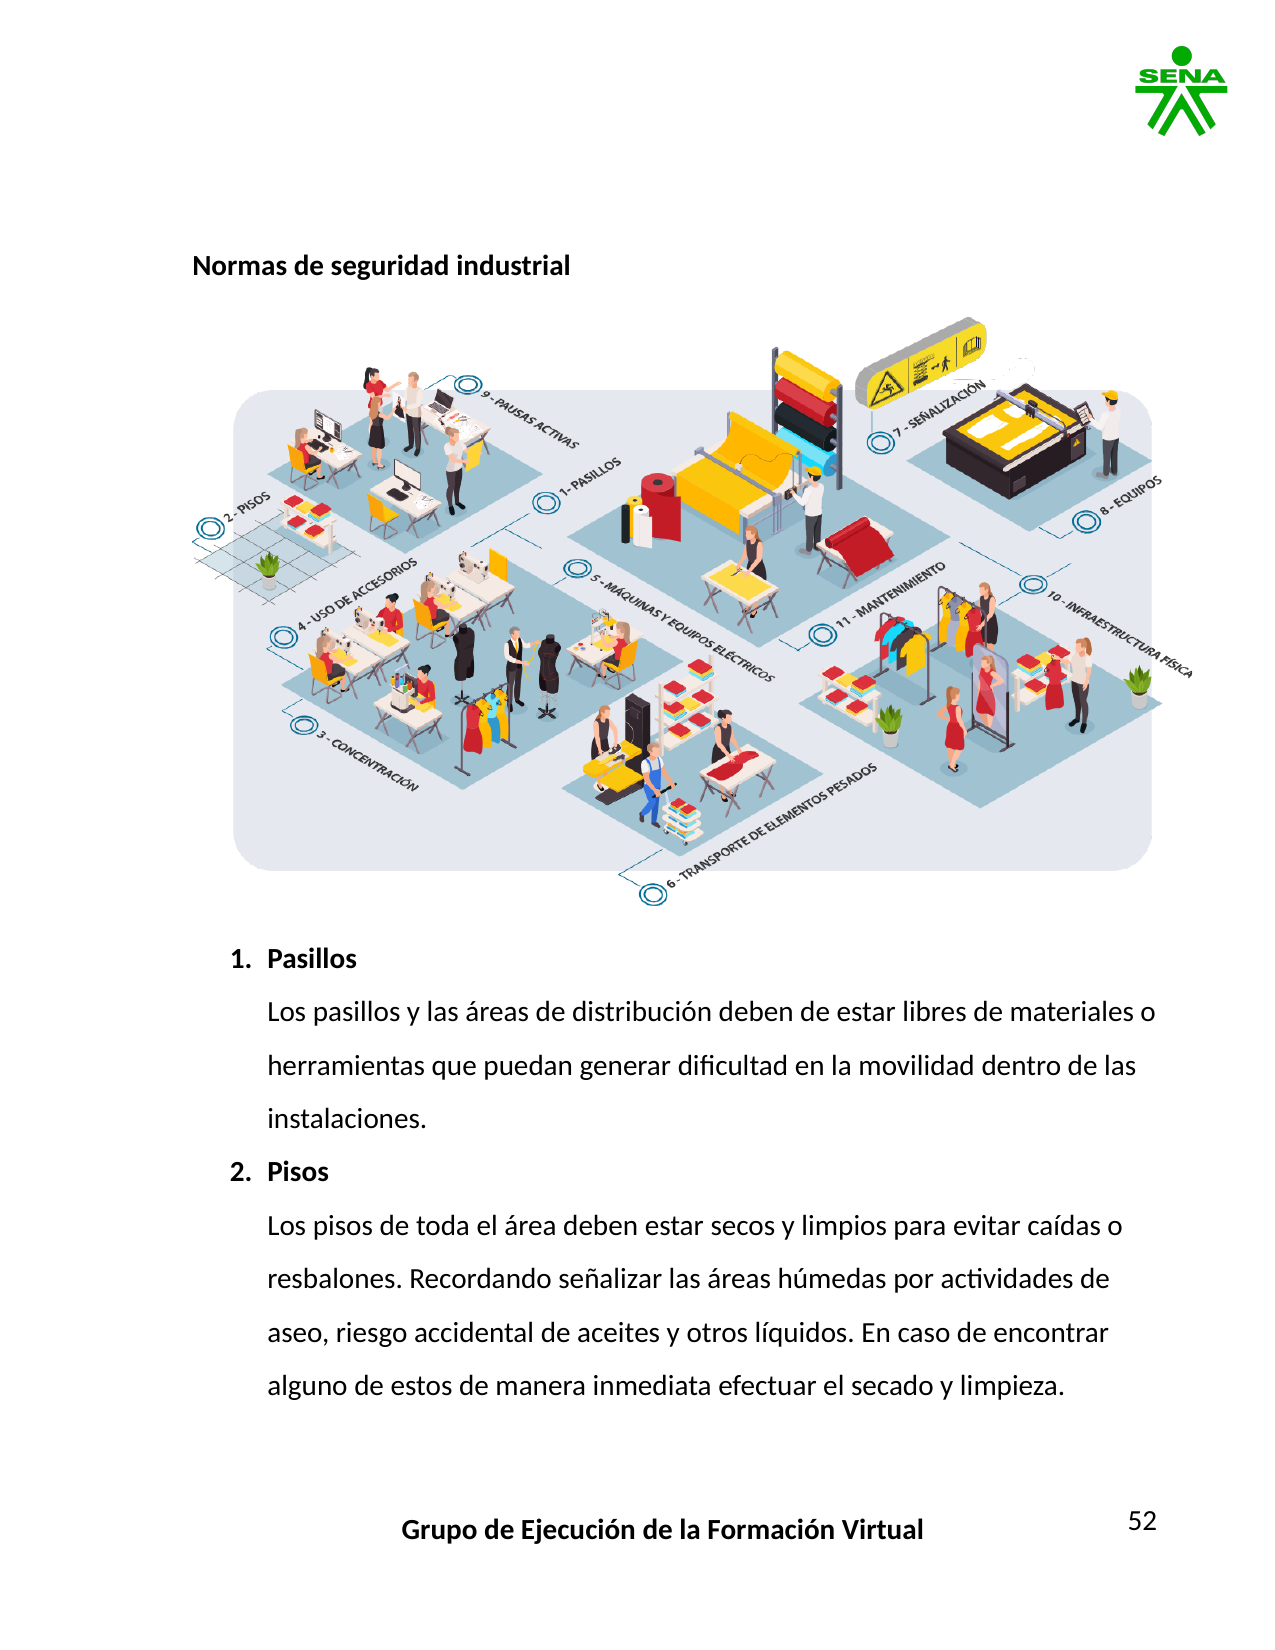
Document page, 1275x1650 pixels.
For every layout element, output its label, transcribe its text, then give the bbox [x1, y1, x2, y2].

list Pasillos [229, 940, 1157, 975]
list Pisos [229, 1153, 1157, 1189]
list Los pisos de toda el área deben estar secos y limpios para evitar caídas o resbalones. Recordando señalizar las áreas húmedas por actividades de aseo, riesgo accidental de aceites y otros líquidos. En caso de encontrar alguno de estos de manera inmediata efectuar el secado y limpieza. [267, 1207, 1157, 1403]
picture [192, 317, 1193, 906]
list Los pasillos y las áreas de distribución deben de estar libres de materiales o herramientas que puedan generar dificultad en la movilidad dentro de las instalaciones. [267, 993, 1157, 1136]
text Normas de seguridad industrial [118, 247, 1157, 283]
picture [1135, 46, 1228, 136]
